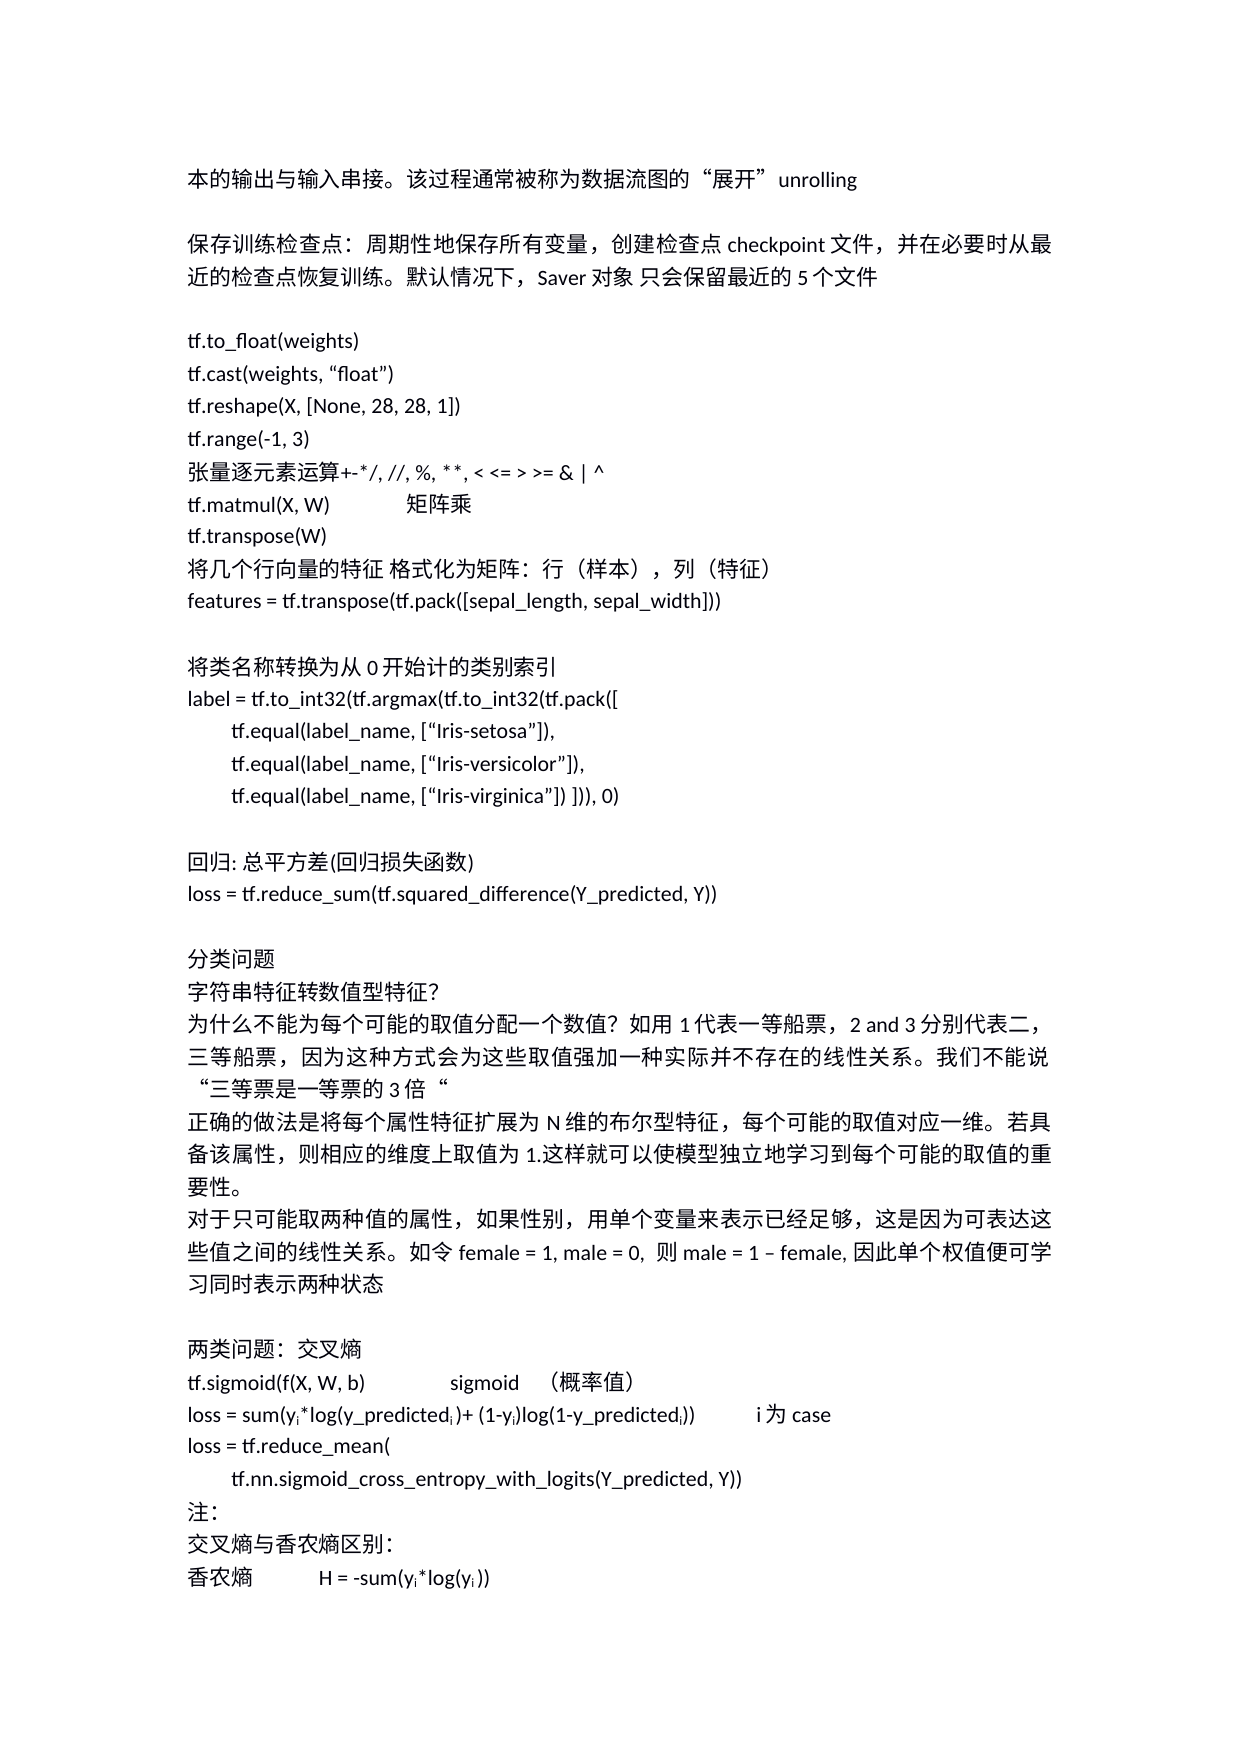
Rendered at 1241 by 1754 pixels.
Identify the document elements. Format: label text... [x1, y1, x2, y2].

text tf.to_float(weights) [187, 324, 1053, 357]
text tf.transpose(W) [187, 519, 1053, 552]
text 保存训练检查点：周期性地保存所有变量，创建检查点checkpoint文件，并在必要时从最近的检查点恢复训练。默认情况下，Saver对象 只会保留最近的5个文件 [187, 227, 1053, 292]
text 为什么不能为每个可能的取值分配一个数值？如用1代表一等船票，2 and 3分别代表二，三等船票，因为这种方式会为这些取值强加一种实际并不存在的线性关系。我们不能说“三等票是一等票的3倍“ [187, 1007, 1053, 1104]
text tf.sigmoid(f(X, W, b) sigmoid （概率值） [187, 1364, 1053, 1397]
text tf.matmul(X, W) 矩阵乘 [187, 487, 1053, 519]
text 分类问题 [187, 942, 1053, 974]
text 将类名称转换为从0开始计的类别索引 [187, 649, 1053, 682]
text 字符串特征转数值型特征？ [187, 974, 1053, 1007]
text features = tf.transpose(tf.pack([sepal_length, sepal_width])) [187, 584, 1053, 617]
text loss = tf.reduce_mean( [187, 1429, 1053, 1462]
text tf.range(-1, 3) [187, 422, 1053, 454]
text 正确的做法是将每个属性特征扩展为N维的布尔型特征，每个可能的取值对应一维。若具备该属性，则相应的维度上取值为1.这样就可以使模型独立地学习到每个可能的取值的重要性。 [187, 1104, 1053, 1202]
text 交叉熵与香农熵区别： [187, 1527, 1053, 1559]
text 两类问题：交叉熵 [187, 1332, 1053, 1364]
text label = tf.to_int32(tf.argmax(tf.to_int32(tf.pack([ [187, 682, 1053, 714]
text 回归: 总平方差(回归损失函数) [187, 844, 1053, 877]
text tf.equal(label_name, [“Iris-virginica”]) ])), 0) [187, 779, 1053, 812]
text tf.reshape(X, [None, 28, 28, 1]) [187, 389, 1053, 422]
text loss = tf.reduce_sum(tf.squared_difference(Y_predicted, Y)) [187, 877, 1053, 909]
text 将几个行向量的特征 格式化为矩阵：行（样本），列（特征） [187, 552, 1053, 584]
text tf.equal(label_name, [“Iris-versicolor”]), [187, 747, 1053, 779]
text tf.equal(label_name, [“Iris-setosa”]), [187, 714, 1053, 747]
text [187, 162, 1053, 194]
text tf.cast(weights, “float”) [187, 357, 1053, 389]
text tf.nn.sigmoid_cross_entropy_with_logits(Y_predicted, Y)) [187, 1462, 1053, 1494]
text loss = sum(yi*log(y_predictedi )+ (1-yi)log(1-y_predictedi)) i为case [187, 1397, 1053, 1429]
text 张量逐元素运算+-*/, //, %, **, < <= > >= & | ^ [187, 454, 1053, 487]
text 对于只可能取两种值的属性，如果性别，用单个变量来表示已经足够，这是因为可表达这些值之间的线性关系。如令female = 1, male = 0, 则male = 1 – female, 因此单个权值便可学习同时表示两种状态 [187, 1202, 1053, 1299]
text 香农熵 H = -sum(yi*log(yi )) [187, 1559, 1053, 1592]
text 注： [187, 1494, 1053, 1527]
